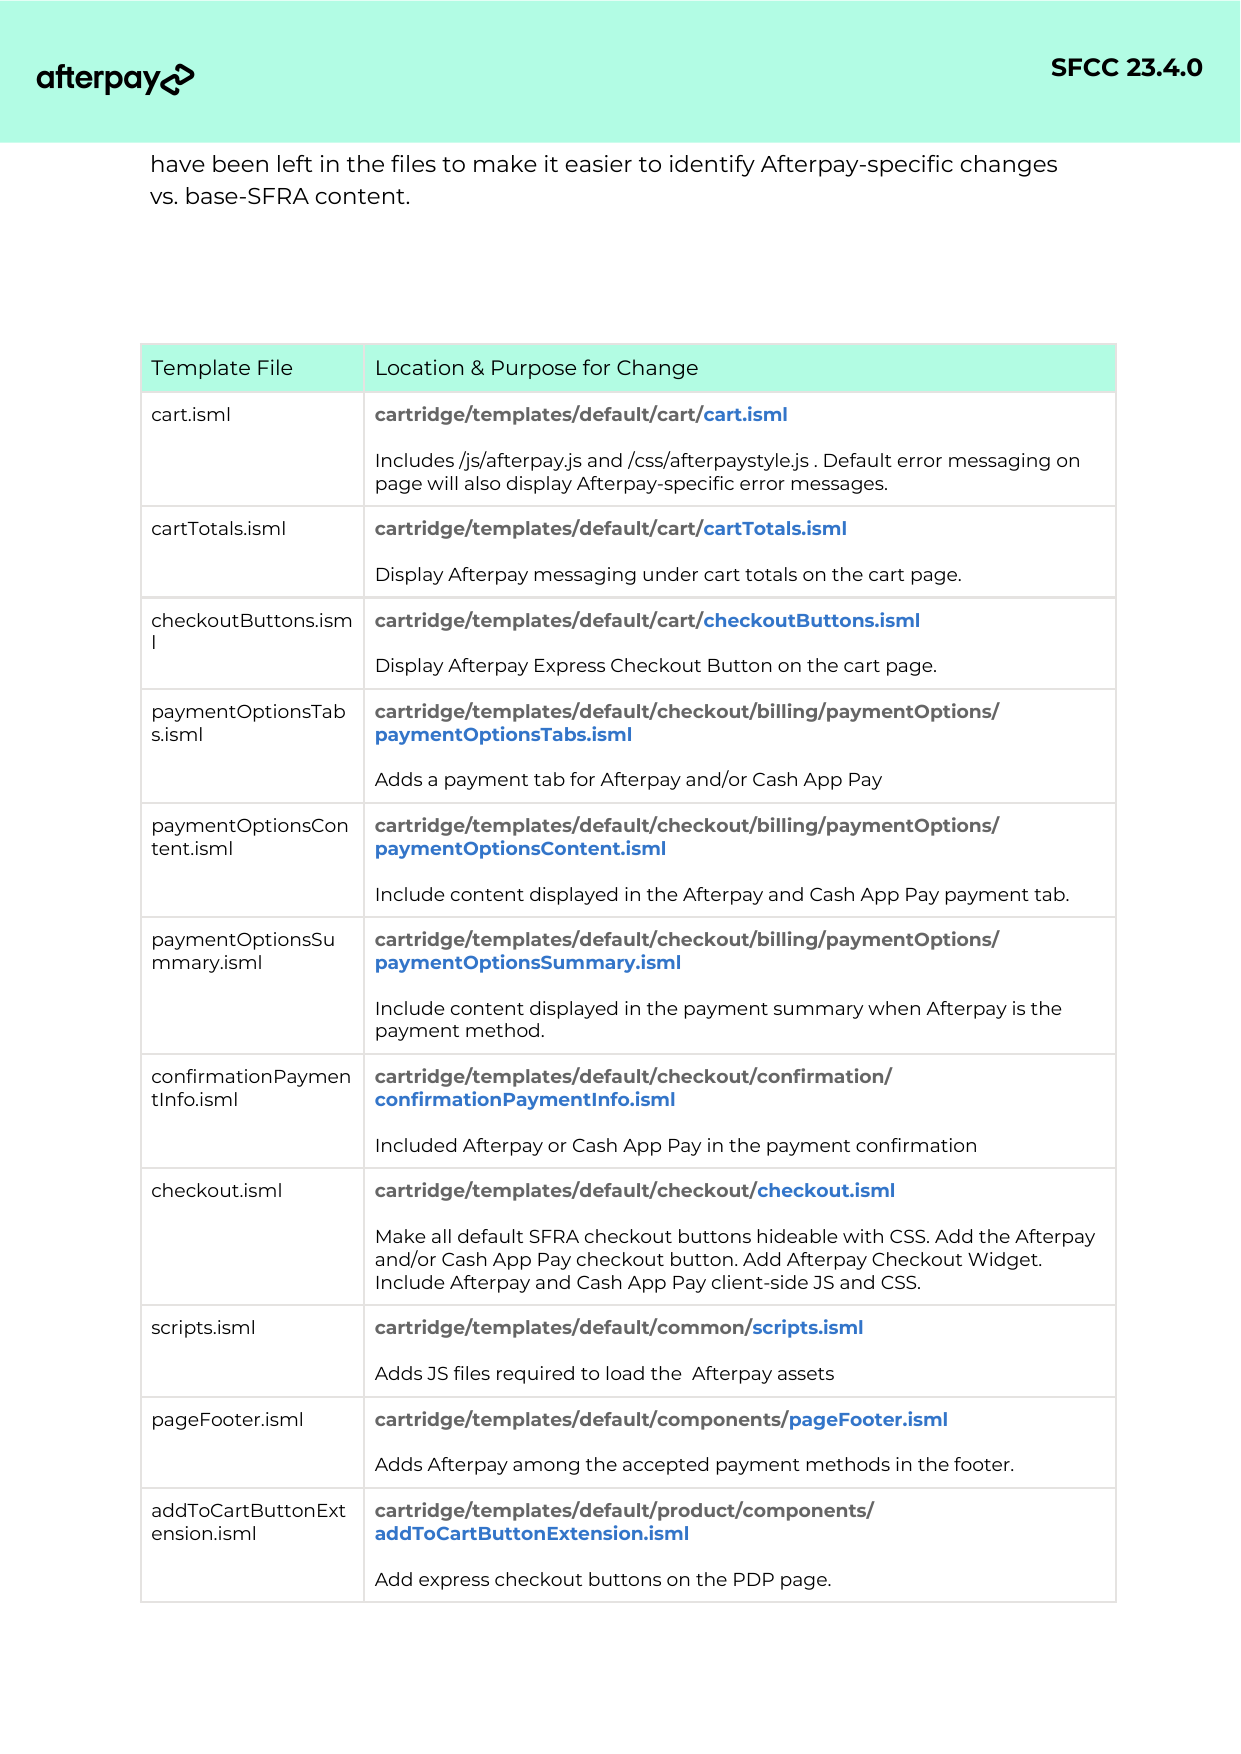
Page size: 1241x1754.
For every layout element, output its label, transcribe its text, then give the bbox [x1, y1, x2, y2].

table_cell cartridge/templates/default/components/pageFooter.isml Adds Afterpay among the accepted payment methods in the footer. [365, 1398, 1115, 1487]
table_cell paymentOptionsSummary.isml [142, 918, 363, 1053]
picture [7, 40, 224, 103]
table_cell cartTotals.isml [142, 507, 363, 596]
table_cell cartridge/templates/default/cart/checkoutButtons.isml Display Afterpay Express Checkout Button on the cart page. [365, 599, 1115, 688]
table_cell confirmationPaymentInfo.isml [142, 1055, 363, 1167]
table_cell cartridge/templates/default/common/scripts.isml Adds JS files required to load the Afterpay assets [365, 1306, 1115, 1396]
table_header Template File [142, 345, 363, 391]
table_cell addToCartButtonExtension.isml [142, 1489, 363, 1601]
table_cell cartridge/templates/default/checkout/confirmation/confirmationPaymentInfo.isml Included Afterpay or Cash App Pay in the payment confirmation [365, 1055, 1115, 1167]
table_cell scripts.isml [142, 1306, 363, 1396]
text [150, 150, 1090, 210]
table_cell pageFooter.isml [142, 1398, 363, 1487]
table_cell cartridge/templates/default/cart/cart.isml Includes /js/afterpay.js and /css/afterpaystyle.js . Default error messaging on page will also display Afterpay-specific error messages. [365, 393, 1115, 505]
table_cell cartridge/templates/default/checkout/billing/paymentOptions/paymentOptionsTabs.isml Adds a payment tab for Afterpay and/or Cash App Pay [365, 690, 1115, 802]
table_cell cartridge/templates/default/checkout/billing/paymentOptions/paymentOptionsSummary.isml Include content displayed in the payment summary when Afterpay is the payment method. [365, 918, 1115, 1053]
table_cell cart.isml [142, 393, 363, 505]
table_cell paymentOptionsTabs.isml [142, 690, 363, 802]
table_cell cartridge/templates/default/checkout/billing/paymentOptions/paymentOptionsContent.isml Include content displayed in the Afterpay and Cash App Pay payment tab. [365, 804, 1115, 916]
table_cell cartridge/templates/default/checkout/checkout.isml Make all default SFRA checkout buttons hideable with CSS. Add the Afterpay and/or Cash App Pay checkout button. Add Afterpay Checkout Widget. Include Afterpay and Cash App Pay client-side JS and CSS. [365, 1169, 1115, 1304]
table_cell checkout.isml [142, 1169, 363, 1304]
table_cell cartridge/templates/default/cart/cartTotals.isml Display Afterpay messaging under cart totals on the cart page. [365, 507, 1115, 596]
table_cell cartridge/templates/default/product/components/addToCartButtonExtension.isml Add express checkout buttons on the PDP page. [365, 1489, 1115, 1601]
table_header Location & Purpose for Change [365, 345, 1115, 391]
table_cell paymentOptionsContent.isml [142, 804, 363, 916]
table_cell checkoutButtons.isml [142, 599, 363, 688]
